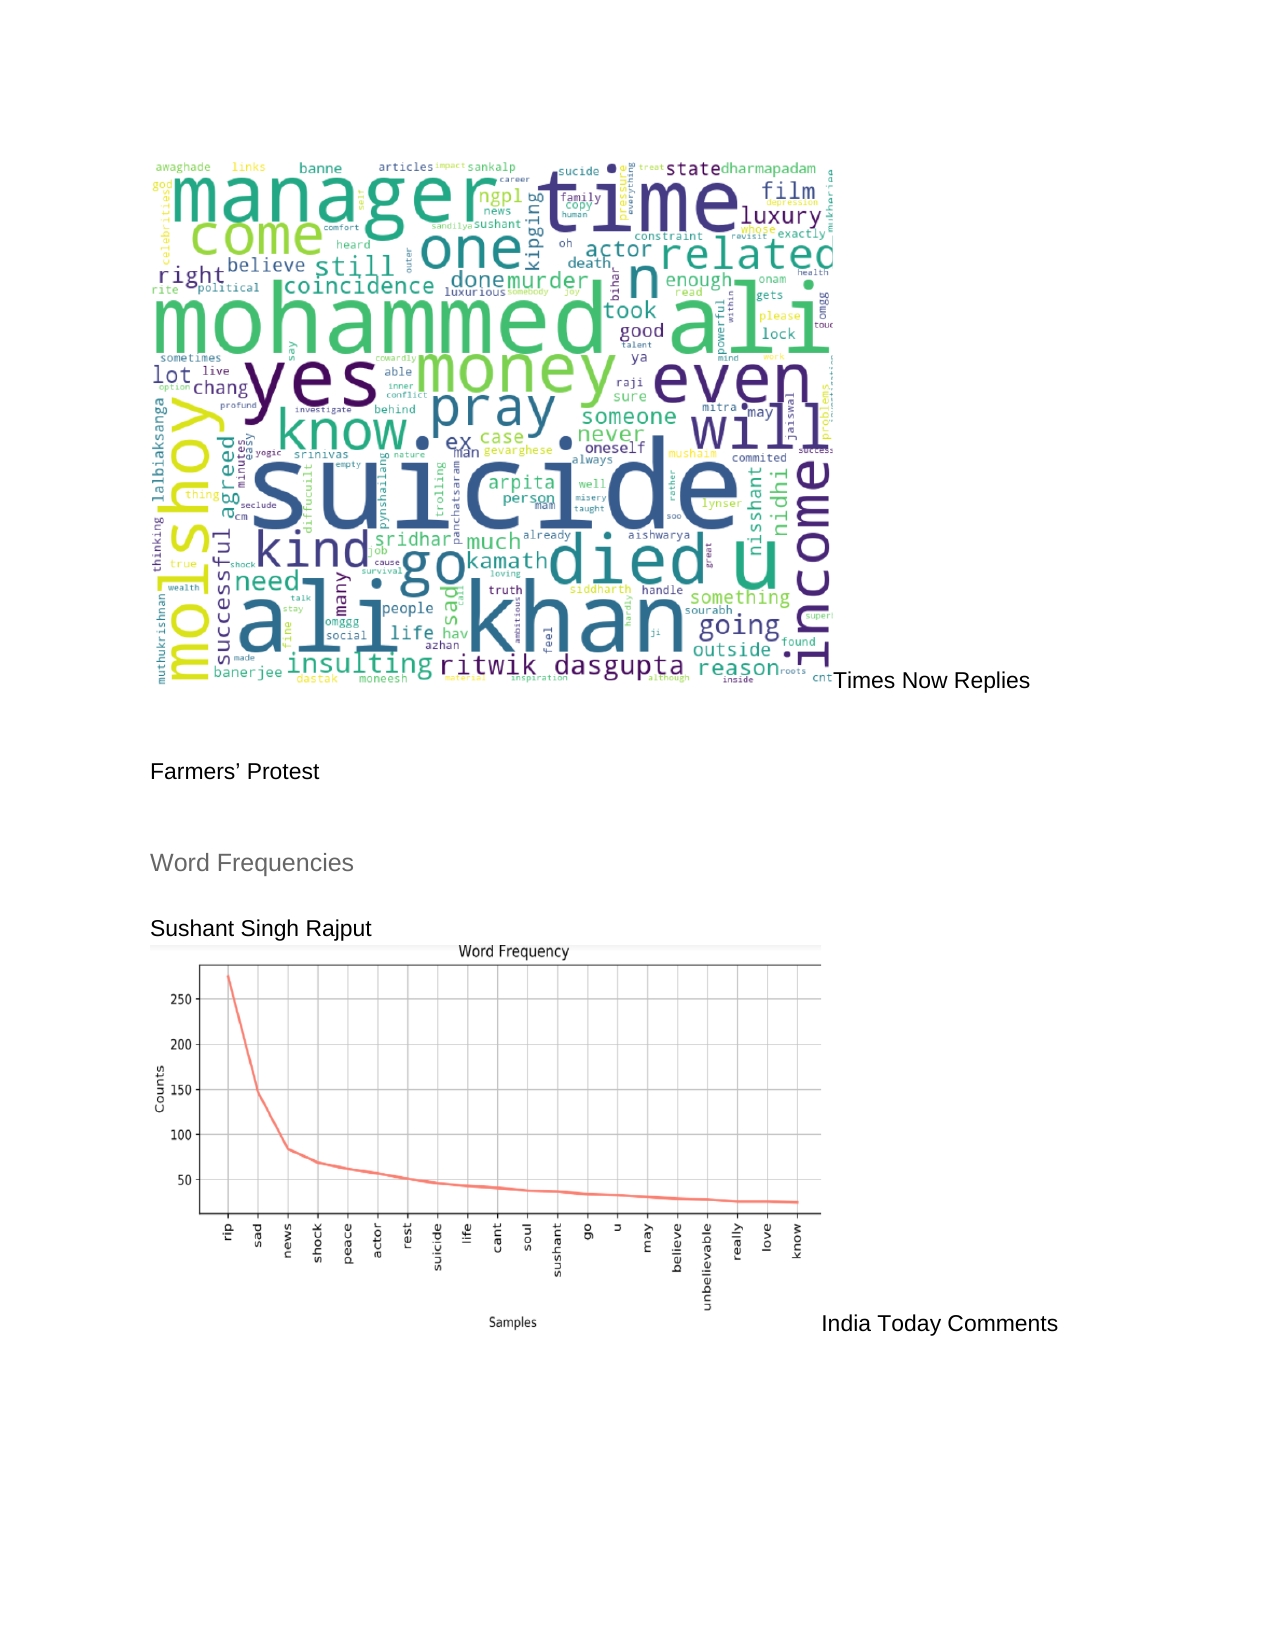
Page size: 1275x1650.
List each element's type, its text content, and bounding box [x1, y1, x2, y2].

text Farmers’ Protest [150, 758, 1125, 784]
picture [150, 945, 822, 1331]
picture [150, 150, 833, 689]
subtitle Word Frequencies [150, 848, 1125, 876]
text Sushant Singh Rajput [150, 915, 1125, 941]
